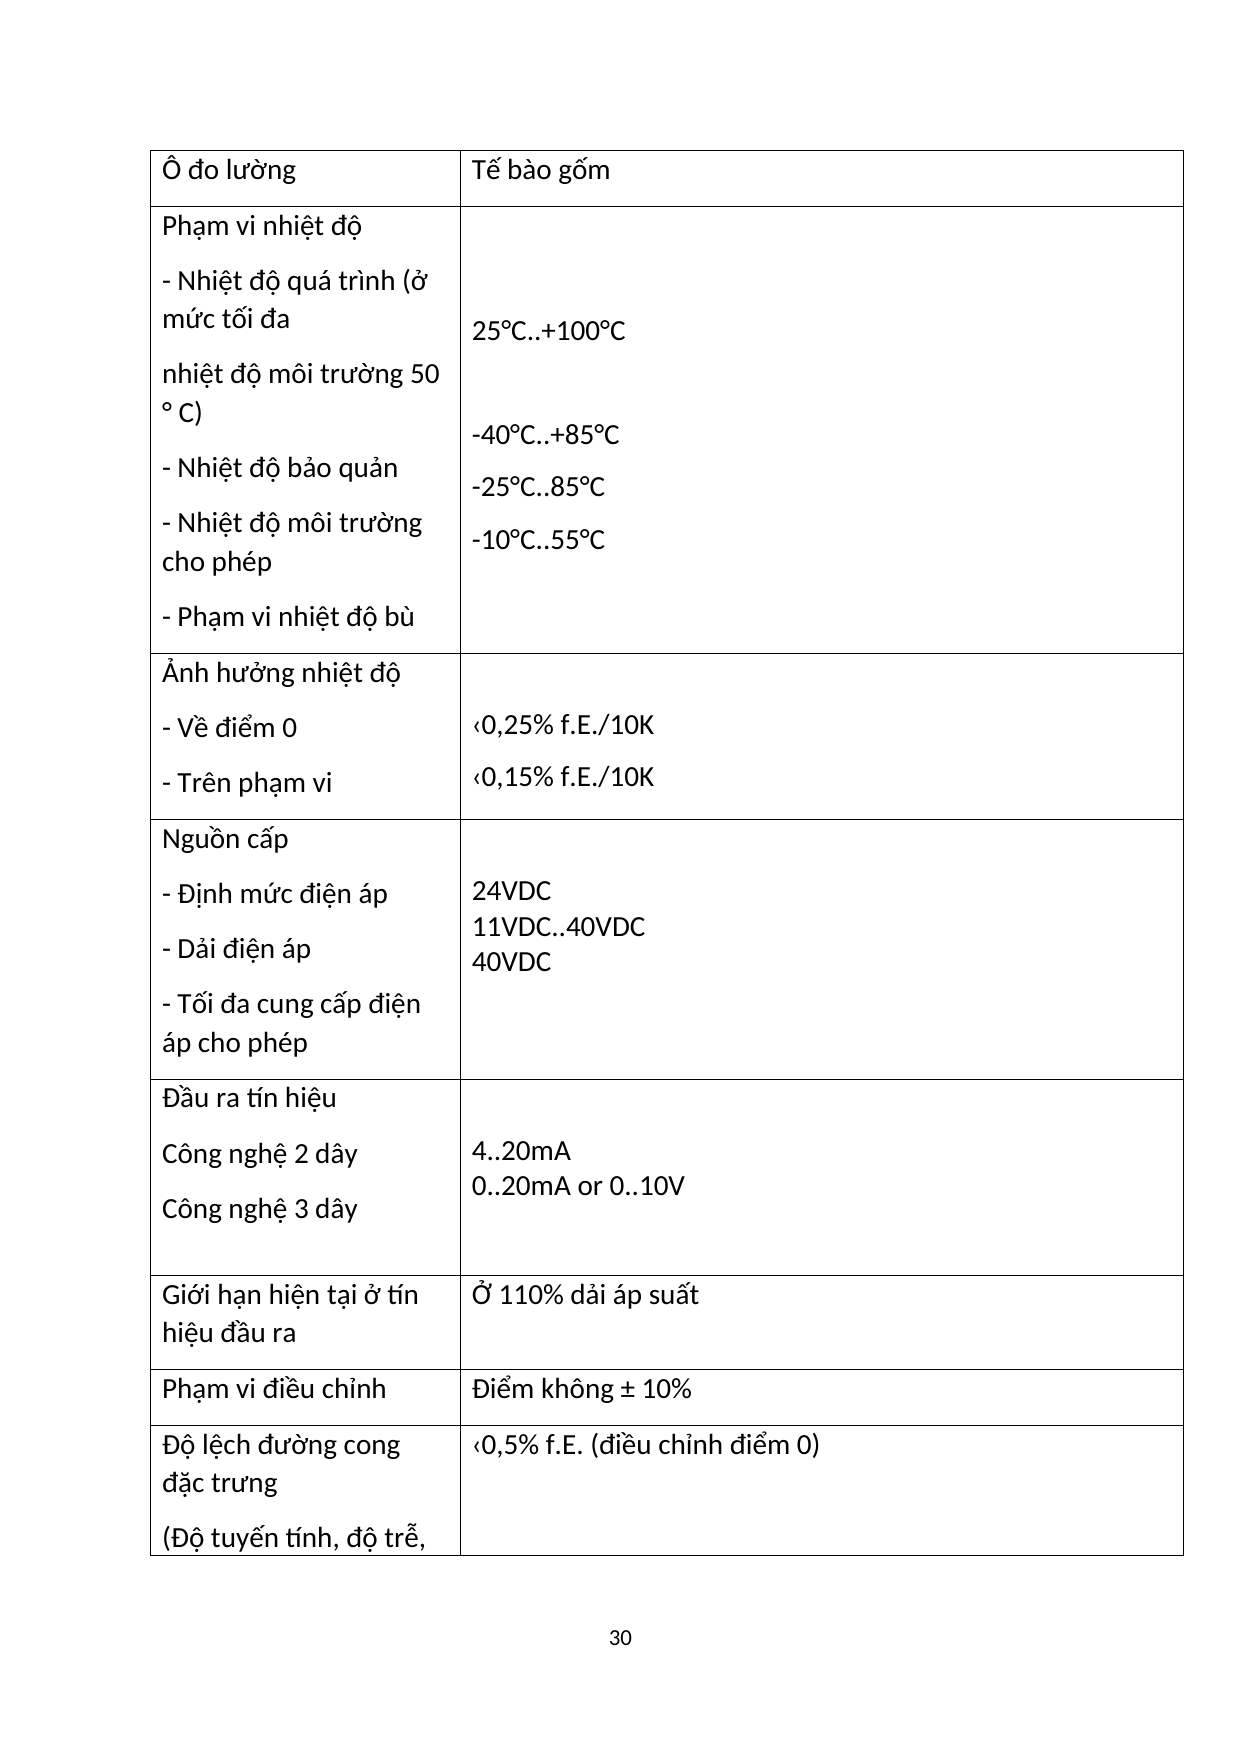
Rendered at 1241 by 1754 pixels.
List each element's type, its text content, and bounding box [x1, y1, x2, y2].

table_cell 24VDC 11VDC..40VDC 40VDC [461, 820, 1183, 1078]
table_cell Phạm vi điều chỉnh [151, 1370, 460, 1425]
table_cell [151, 1426, 460, 1555]
table_cell Nguồn cấp - Định mức điện áp - Dải điện áp - Tối đa cung cấp điện áp cho phép [151, 820, 460, 1078]
table_cell Ở 110% dải áp suất [461, 1276, 1183, 1369]
table_cell ‹0,25% f.E./10K ‹0,15% f.E./10K [461, 654, 1183, 819]
table_cell Tế bào gốm [461, 151, 1183, 206]
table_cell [461, 1426, 1183, 1555]
table_cell Phạm vi nhiệt độ - Nhiệt độ quá trình (ở mức tối đa nhiệt độ môi trường 50 ° C) - Nhiệt độ bảo quản - Nhiệt độ môi trường cho phép - Phạm vi nhiệt độ bù [151, 207, 460, 653]
table_cell Ảnh hưởng nhiệt độ - Về điểm 0 - Trên phạm vi [151, 654, 460, 819]
table_cell Điểm không ± 10% [461, 1370, 1183, 1425]
table_cell 25°C..+100°C -40°C..+85°C -25°C..85°C -10°C..55°C [461, 207, 1183, 653]
table_cell 4..20mA 0..20mA or 0..10V [461, 1080, 1183, 1275]
table_cell Giới hạn hiện tại ở tín hiệu đầu ra [151, 1276, 460, 1369]
table_cell Ô đo lường [151, 151, 460, 206]
table_cell Đầu ra tín hiệu Công nghệ 2 dây Công nghệ 3 dây [151, 1080, 460, 1275]
